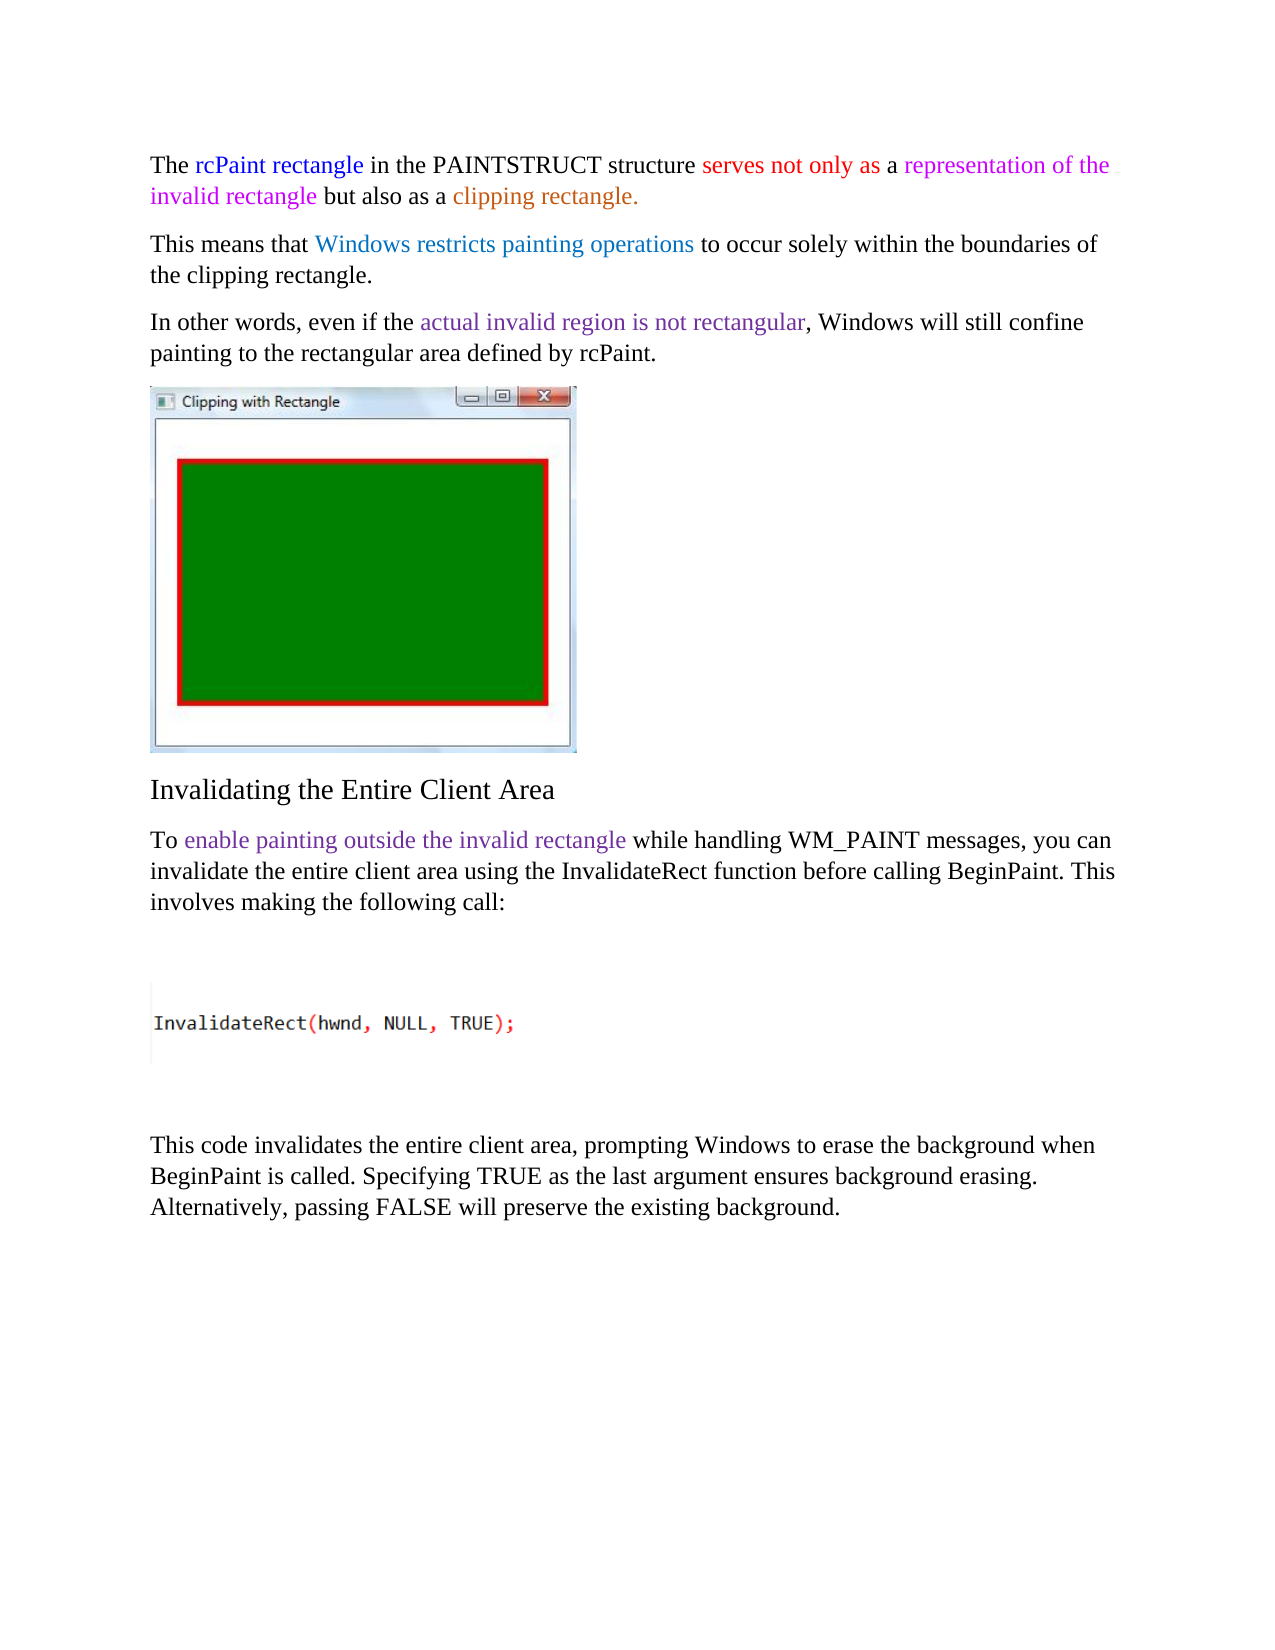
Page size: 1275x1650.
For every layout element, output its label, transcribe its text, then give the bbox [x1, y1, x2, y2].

picture [150, 386, 577, 753]
text Invalidating the Entire Client Area [150, 772, 1125, 805]
text This code invalidates the entire client area, prompting Windows to erase the background when BeginPaint is called. Specifying TRUE as the last argument ensures background erasing. Alternatively, passing FALSE will preserve the existing background. [150, 1130, 1125, 1221]
picture [150, 982, 529, 1064]
text To enable painting outside the invalid rectangle while handling WM_PAINT messages, you can invalidate the entire client area using the InvalidateRect function before calling BeginPaint. This involves making the following call: [150, 825, 1125, 916]
text This means that Windows restricts painting operations to occur solely within the boundaries of the clipping rectangle. [150, 229, 1125, 288]
text The rcPaint rectangle in the PAINTSTRUCT structure serves not only as a representation of the invalid rectangle but also as a clipping rectangle. [150, 150, 1125, 210]
text In other words, even if the actual invalid region is not rectangular, Windows will still confine painting to the rectangular area defined by rcPaint. [150, 307, 1125, 367]
